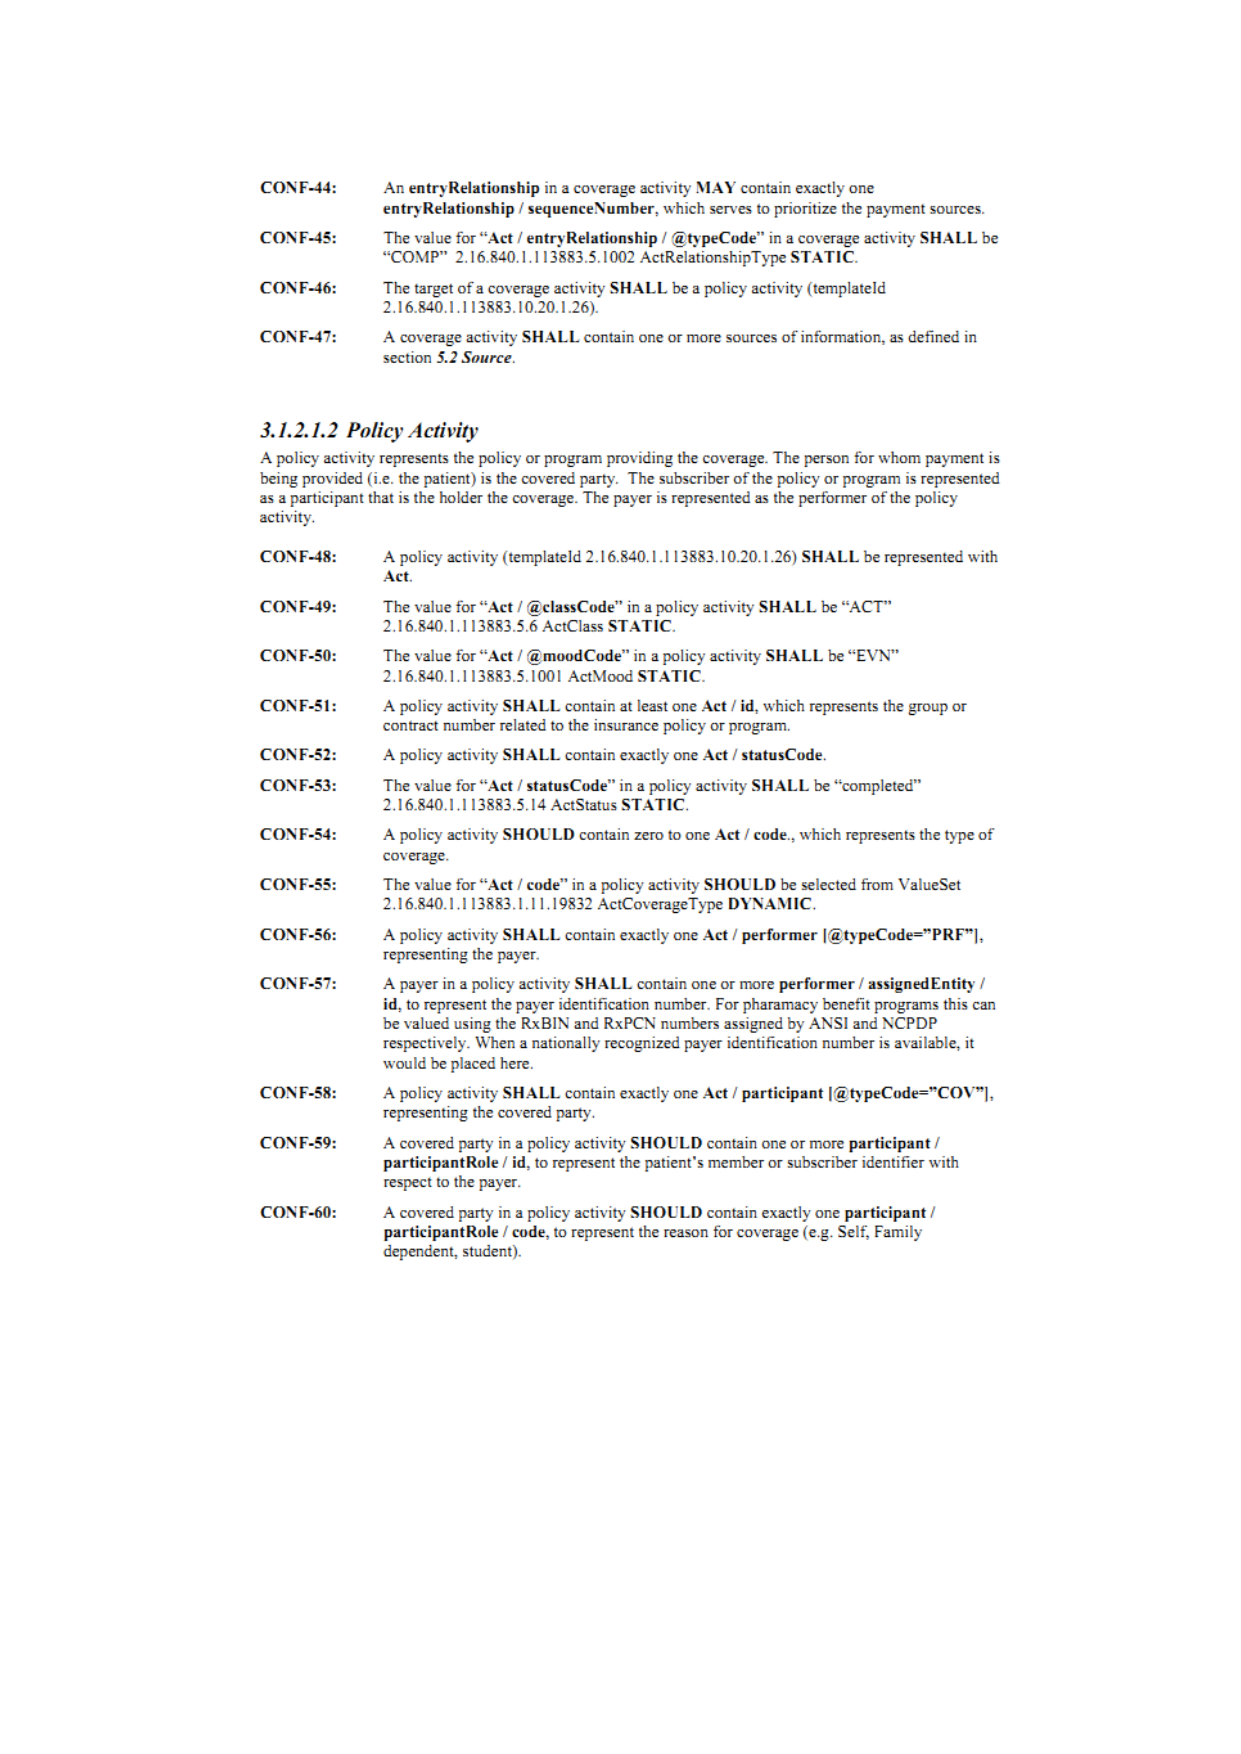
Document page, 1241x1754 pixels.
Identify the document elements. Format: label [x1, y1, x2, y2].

picture [187, 157, 1053, 1281]
